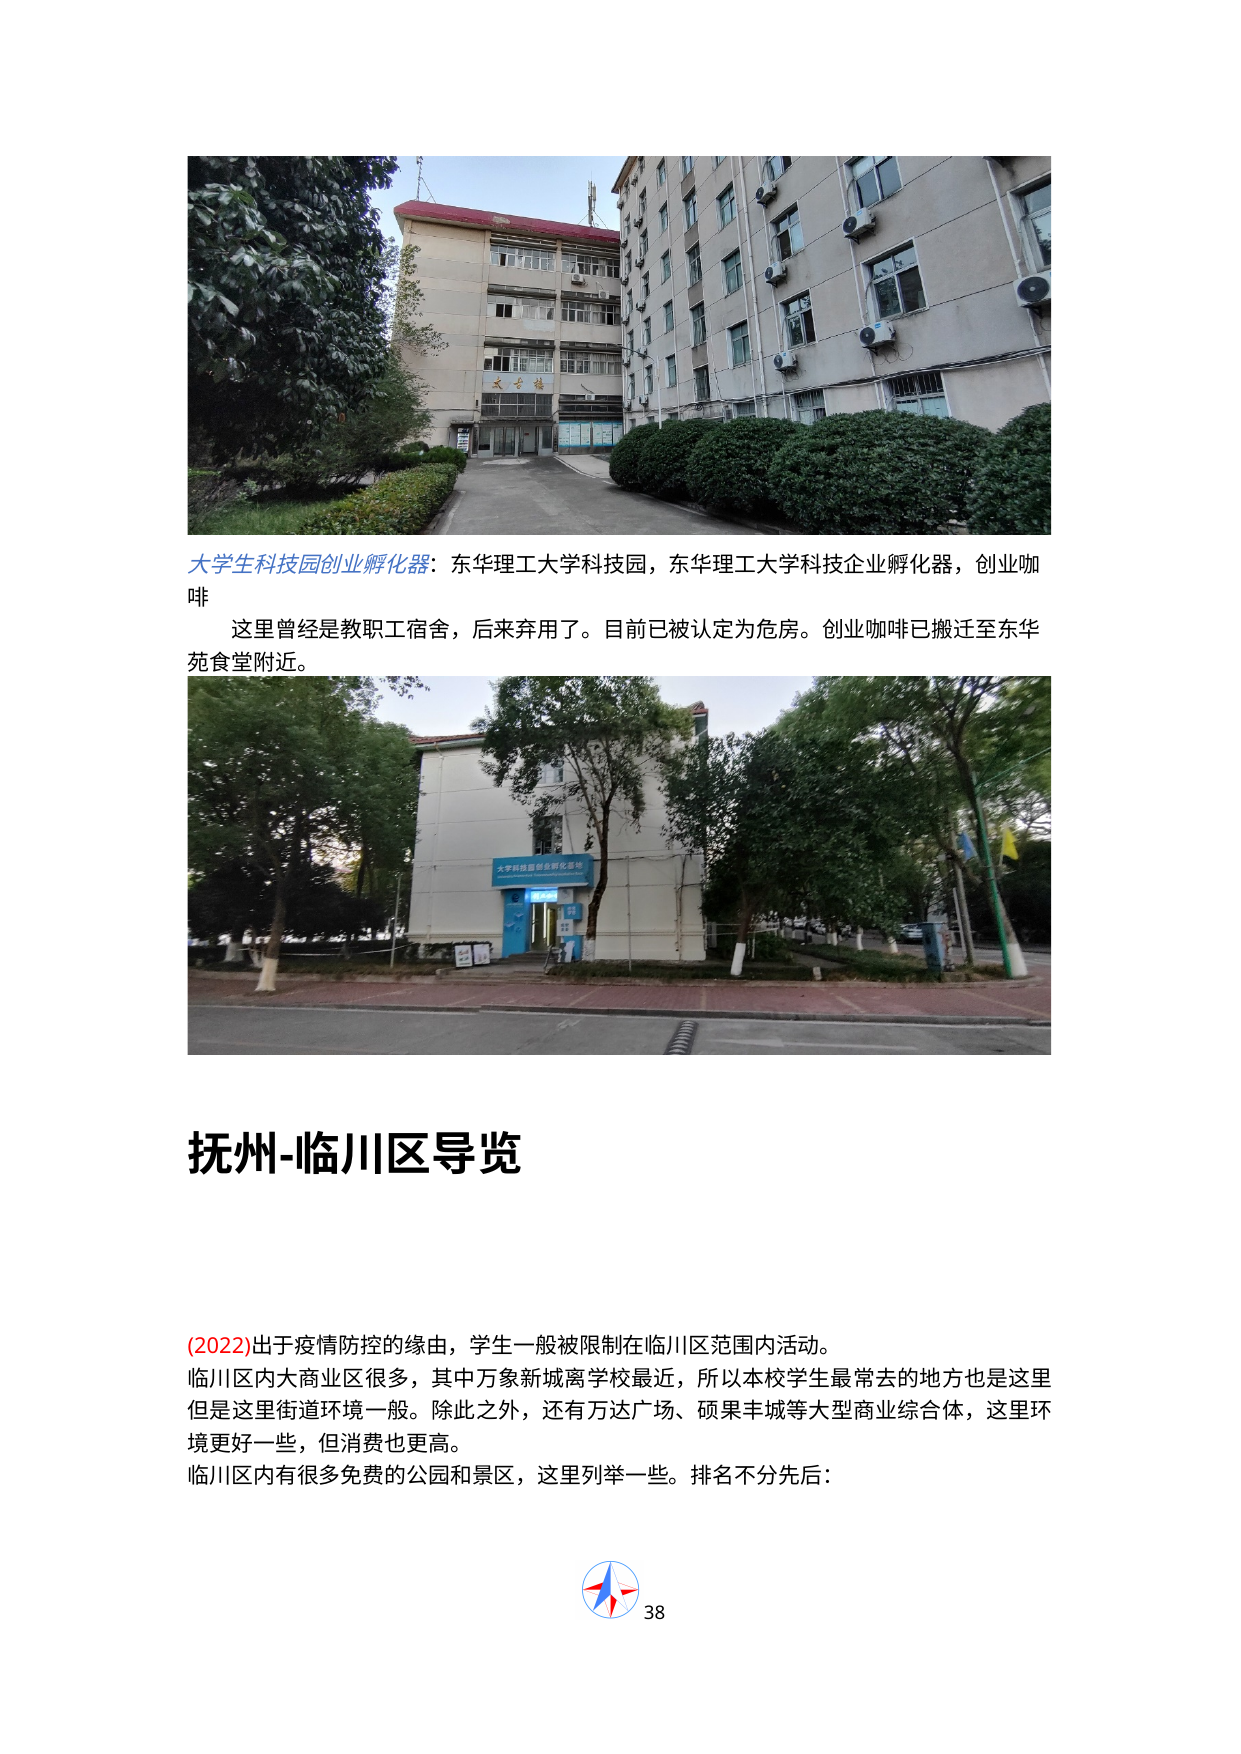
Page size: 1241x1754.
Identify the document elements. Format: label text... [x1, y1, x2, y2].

text 临川区内有很多免费的公园和景区，这里列举一些。排名不分先后： [187, 1458, 1053, 1490]
picture [187, 676, 1052, 1055]
text (2022)出于疫情防控的缘由，学生一般被限制在临川区范围内活动。 [187, 1328, 1053, 1360]
text 大学生科技园创业孵化器：东华理工大学科技园，东华理工大学科技企业孵化器，创业咖啡 [187, 547, 1053, 612]
text 临川区内大商业区很多，其中万象新城离学校最近，所以本校学生最常去的地方也是这里。但是这里街道环境一般。除此之外，还有万达广场、硕果丰城等大型商业综合体，这里环境更好一些，但消费也更高。 [187, 1360, 1053, 1458]
picture [575, 1560, 644, 1620]
text 这里曾经是教职工宿舍，后来弃用了。目前已被认定为危房。创业咖啡已搬迁至东华苑食堂附近。 [187, 612, 1053, 677]
subtitle 抚州-临川区导览 [187, 1102, 1053, 1199]
picture [187, 156, 1052, 535]
